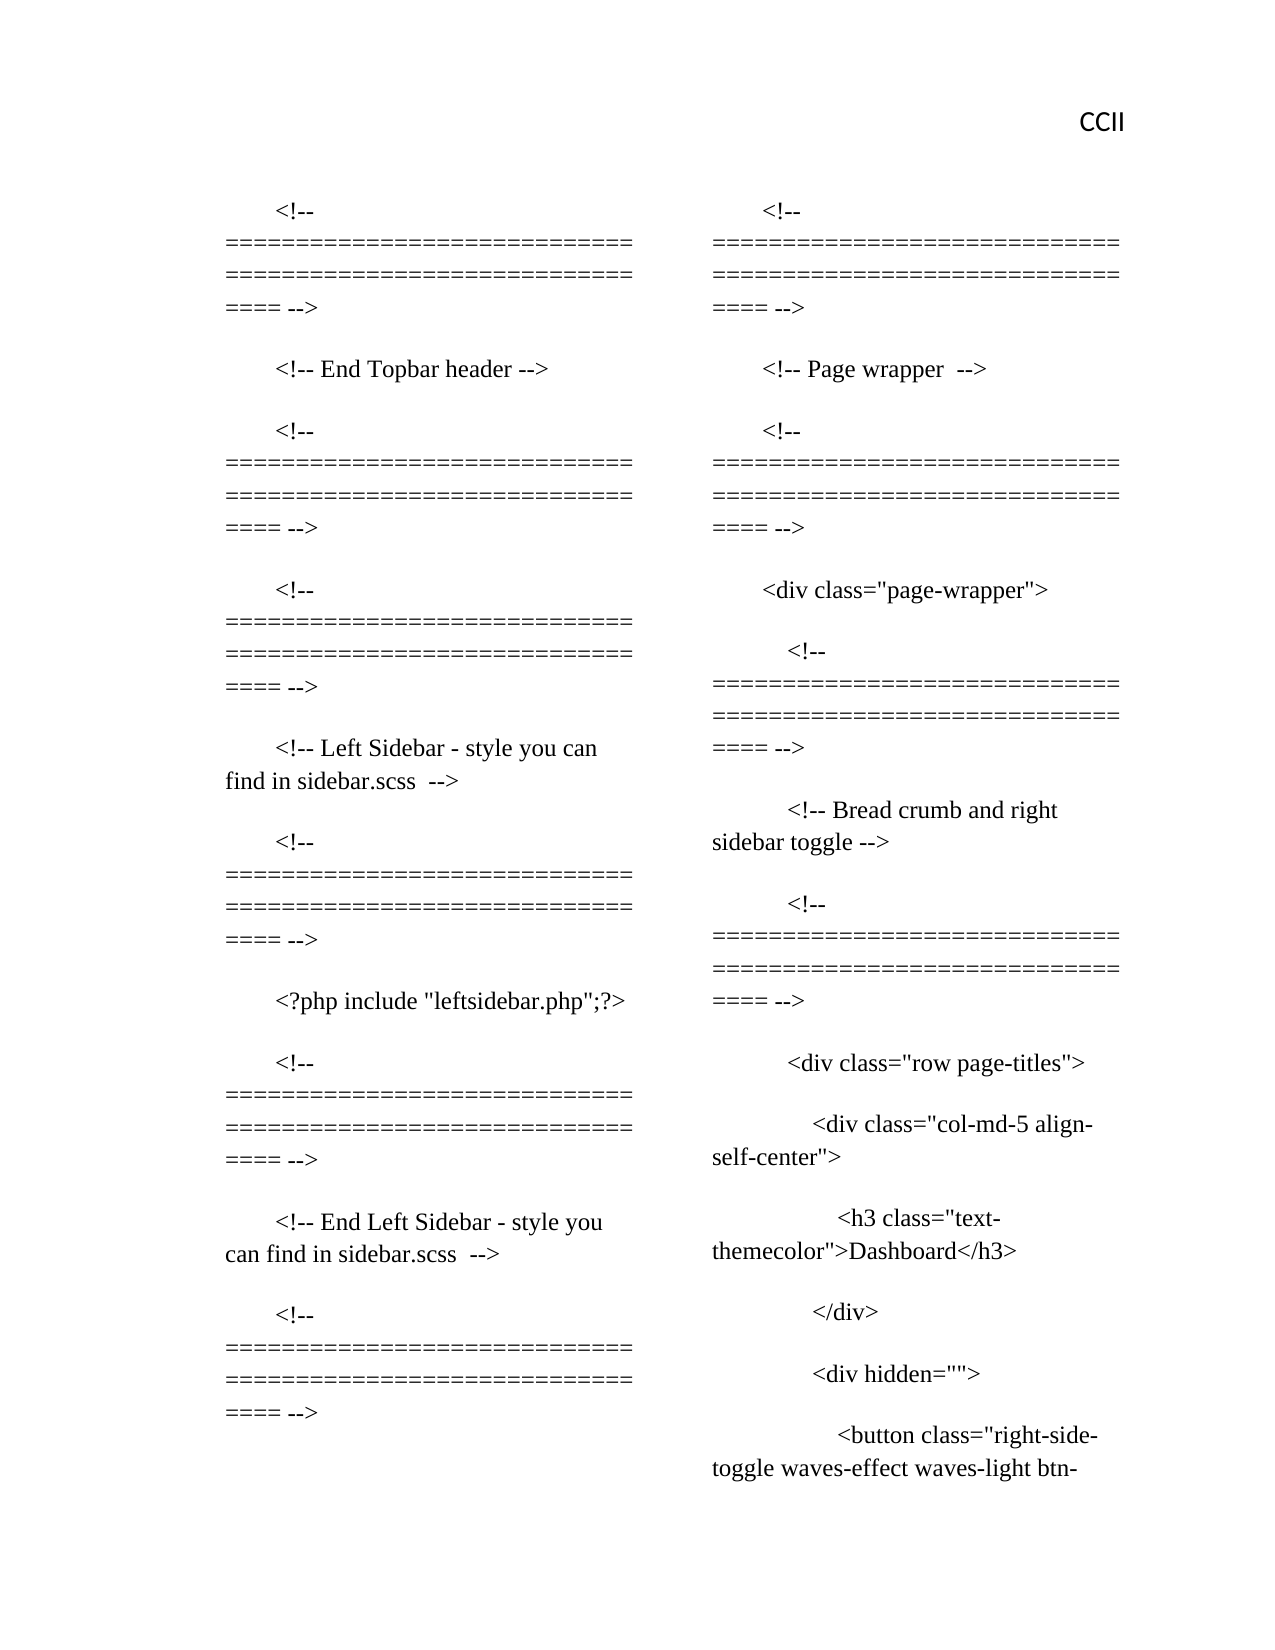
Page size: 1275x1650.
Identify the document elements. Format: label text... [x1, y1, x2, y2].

text <h3 class="text-themecolor">Dashboard</h3> [712, 1203, 1125, 1264]
text <!-- ============================================================== --> [225, 416, 638, 542]
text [712, 196, 1125, 322]
text <!-- ============================================================== --> [712, 636, 1125, 762]
text <!-- ============================================================== --> [712, 416, 1125, 542]
text <!-- ============================================================== --> [712, 889, 1125, 1015]
text <!-- ============================================================== --> [225, 827, 638, 953]
text <!-- End Topbar header --> [225, 354, 638, 383]
text <!-- Left Sidebar - style you can find in sidebar.scss --> [225, 733, 638, 795]
text <!-- ============================================================== --> [225, 1048, 638, 1174]
text <!-- End Left Sidebar - style you can find in sidebar.scss --> [225, 1207, 638, 1268]
text <!-- ============================================================== --> [225, 575, 638, 701]
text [225, 196, 638, 322]
text <?php include "leftsidebar.php";?> [225, 986, 638, 1015]
text <!-- Page wrapper --> [712, 354, 1125, 383]
text <div class="page-wrapper"> [712, 575, 1125, 603]
text <!-- ============================================================== --> [225, 1301, 638, 1426]
text <div class="col-md-5 align-self-center"> [712, 1109, 1125, 1171]
text <div class="row page-titles"> [712, 1048, 1125, 1077]
text <div hidden=""> [712, 1359, 1125, 1388]
text </div> [712, 1297, 1125, 1326]
text <!-- Bread crumb and right sidebar toggle --> [712, 795, 1125, 856]
